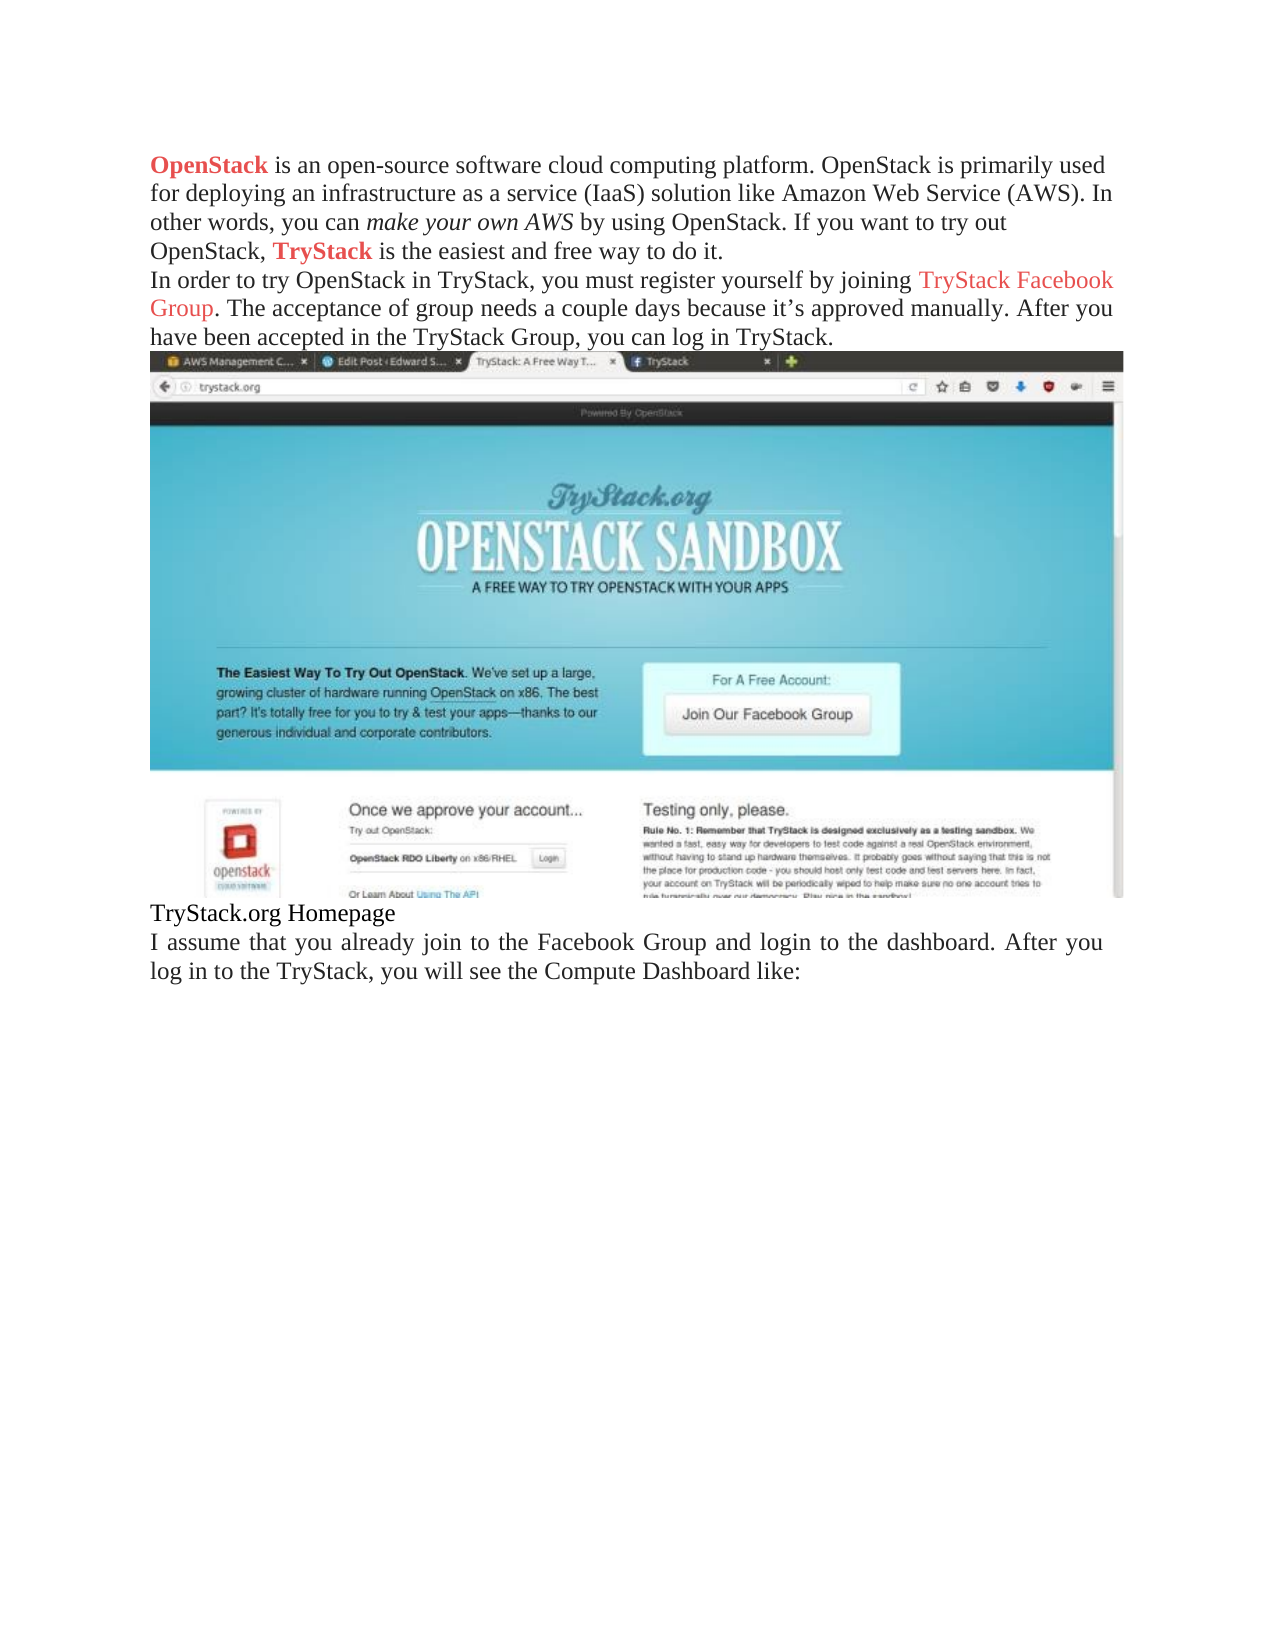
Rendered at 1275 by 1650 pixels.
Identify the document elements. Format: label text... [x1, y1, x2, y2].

text I assume that you already join to the Facebook Group and login to the dashboard. After you log in to the TryStack, you will see the Compute Dashboard like: [150, 927, 1105, 984]
text OpenStack is an open-source software cloud computing platform. OpenStack is primarily used for deploying an infrastructure as a service (IaaS) solution like Amazon Web Service (AWS). In other words, you can make your own AWS by using OpenStack. If you want to try out OpenStack, TryStack is the easiest and free way to do it. [150, 150, 1115, 265]
text In order to try OpenStack in TryStack, you must register yourself by joining TryStack Facebook Group. The acceptance of group needs a couple days because it’s approved manually. After you have been accepted in the TryStack Group, you can log in TryStack. [150, 265, 1114, 351]
text TryStack.org Homepage [150, 898, 1275, 927]
picture [150, 351, 1124, 898]
